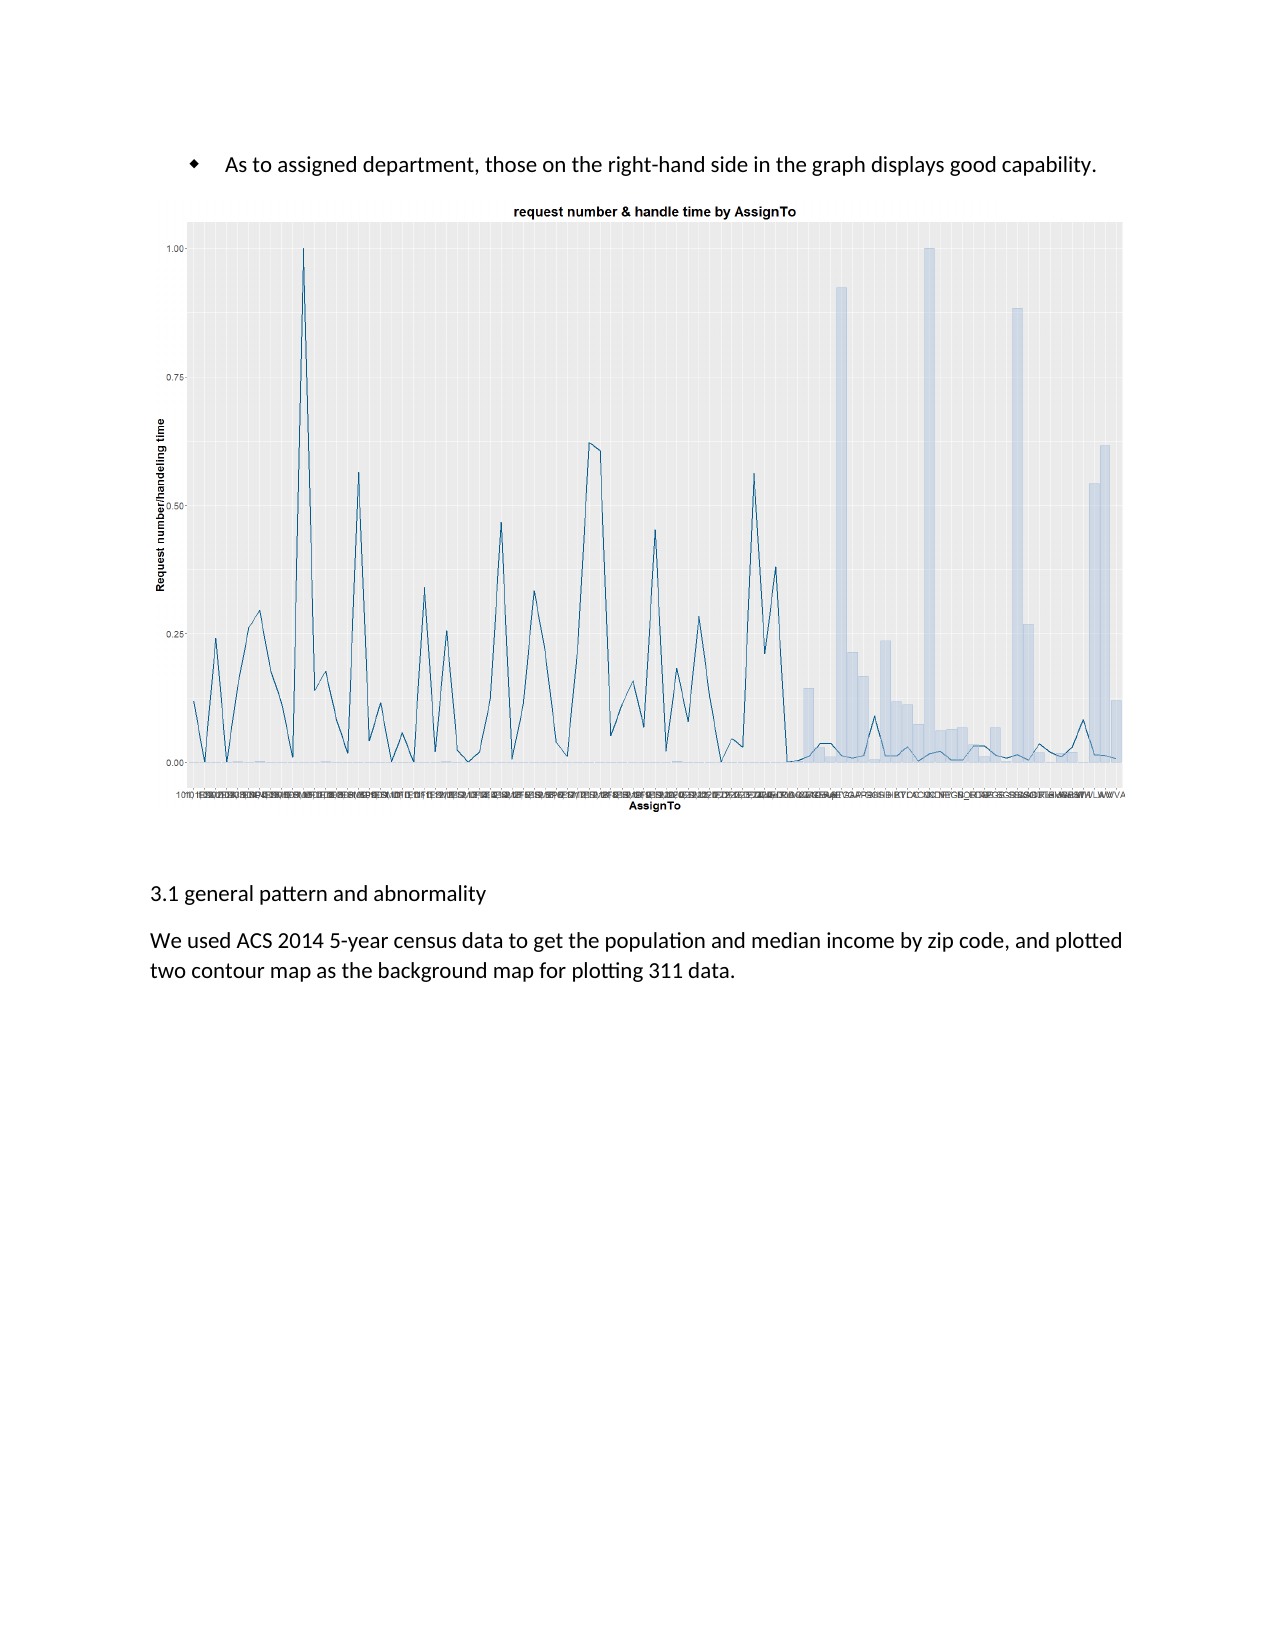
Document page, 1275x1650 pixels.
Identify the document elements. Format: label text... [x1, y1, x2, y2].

list As to assigned department, those on the right-hand side in the graph displays good capability. [187, 150, 1125, 178]
picture [150, 196, 1125, 814]
text 3.1 general pattern and abnormality [150, 879, 1125, 907]
text We used ACS 2014 5-year census data to get the population and median income by zip code, and plotted two contour map as the background map for plotting 311 data. [150, 926, 1125, 984]
